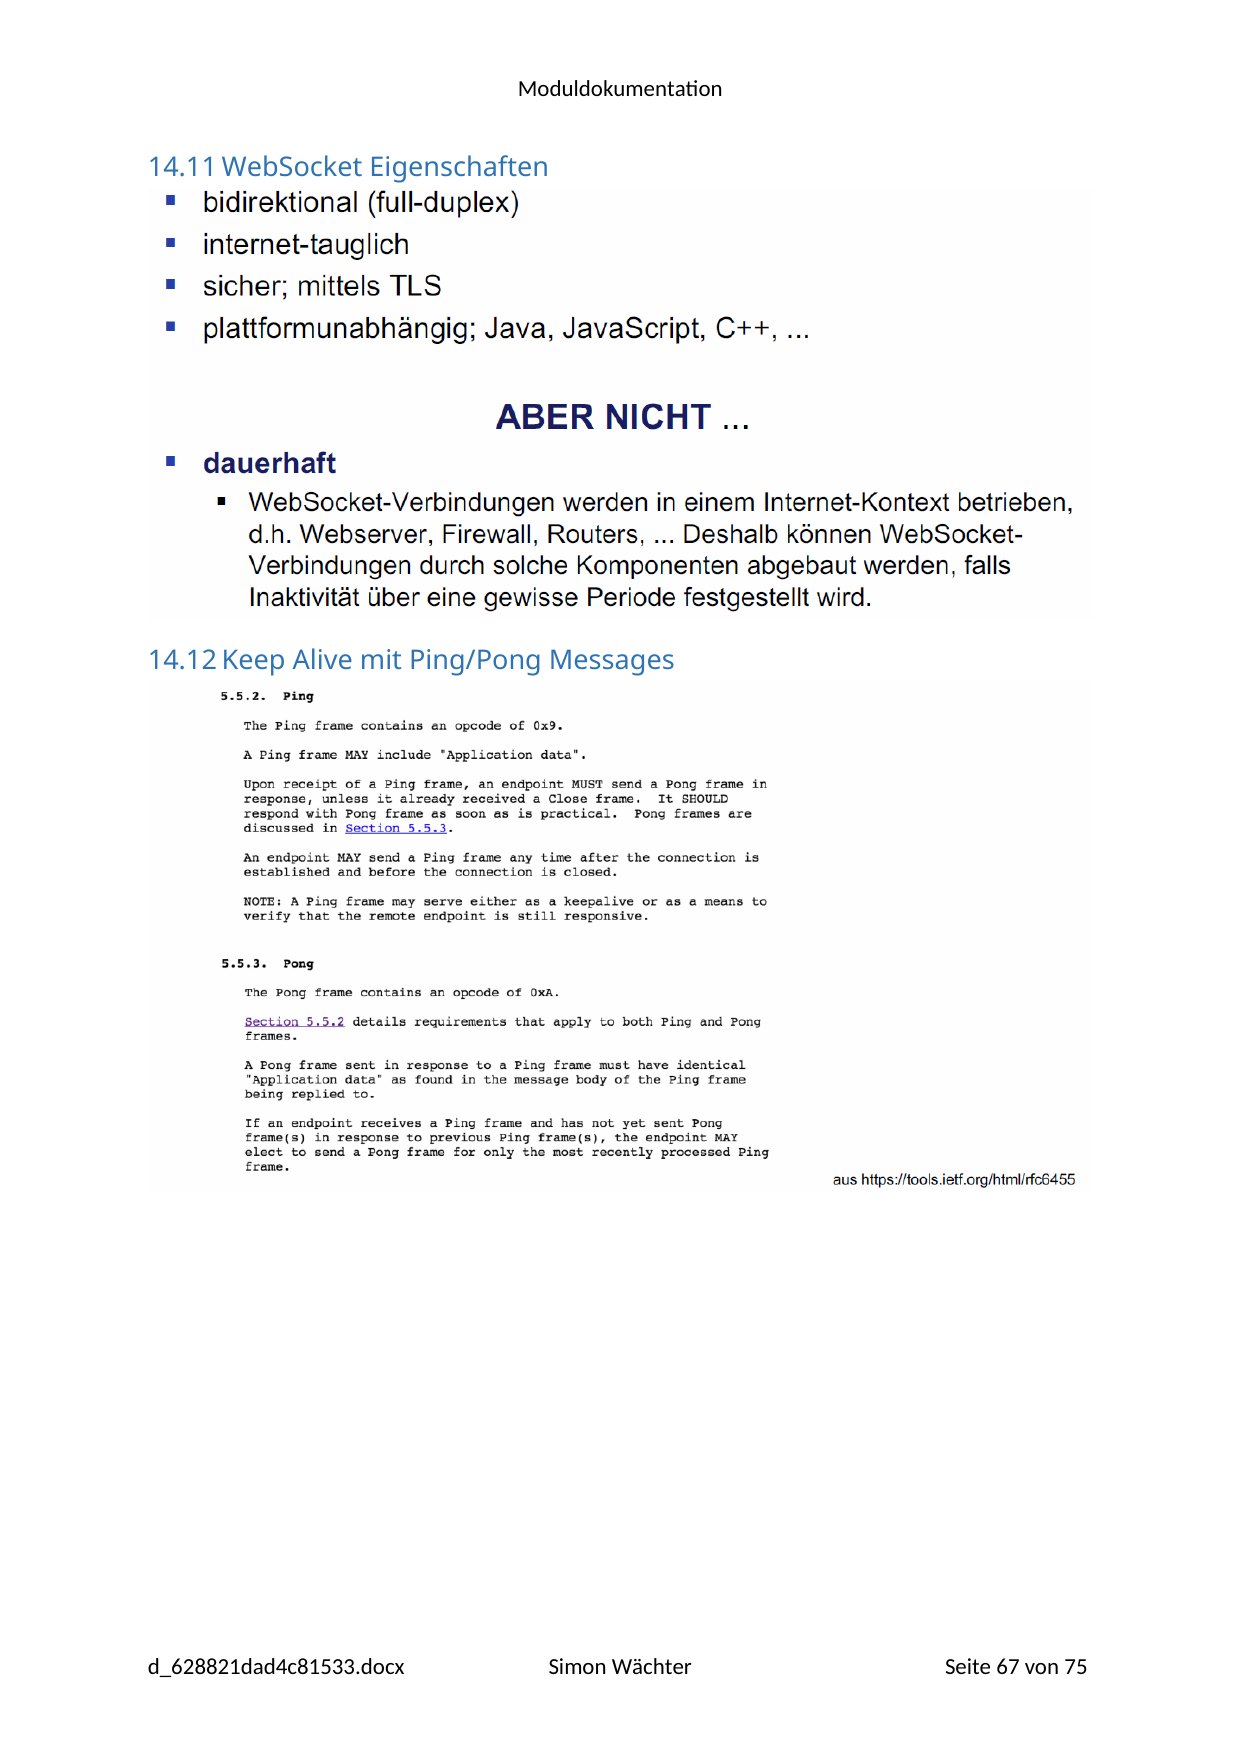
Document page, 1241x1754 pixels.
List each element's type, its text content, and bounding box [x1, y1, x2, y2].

picture [147, 187, 1093, 622]
subtitle Keep Alive mit Ping/Pong Messages [148, 640, 1093, 677]
picture [147, 680, 1093, 1191]
subtitle WebSocket Eigenschaften [148, 148, 1093, 184]
